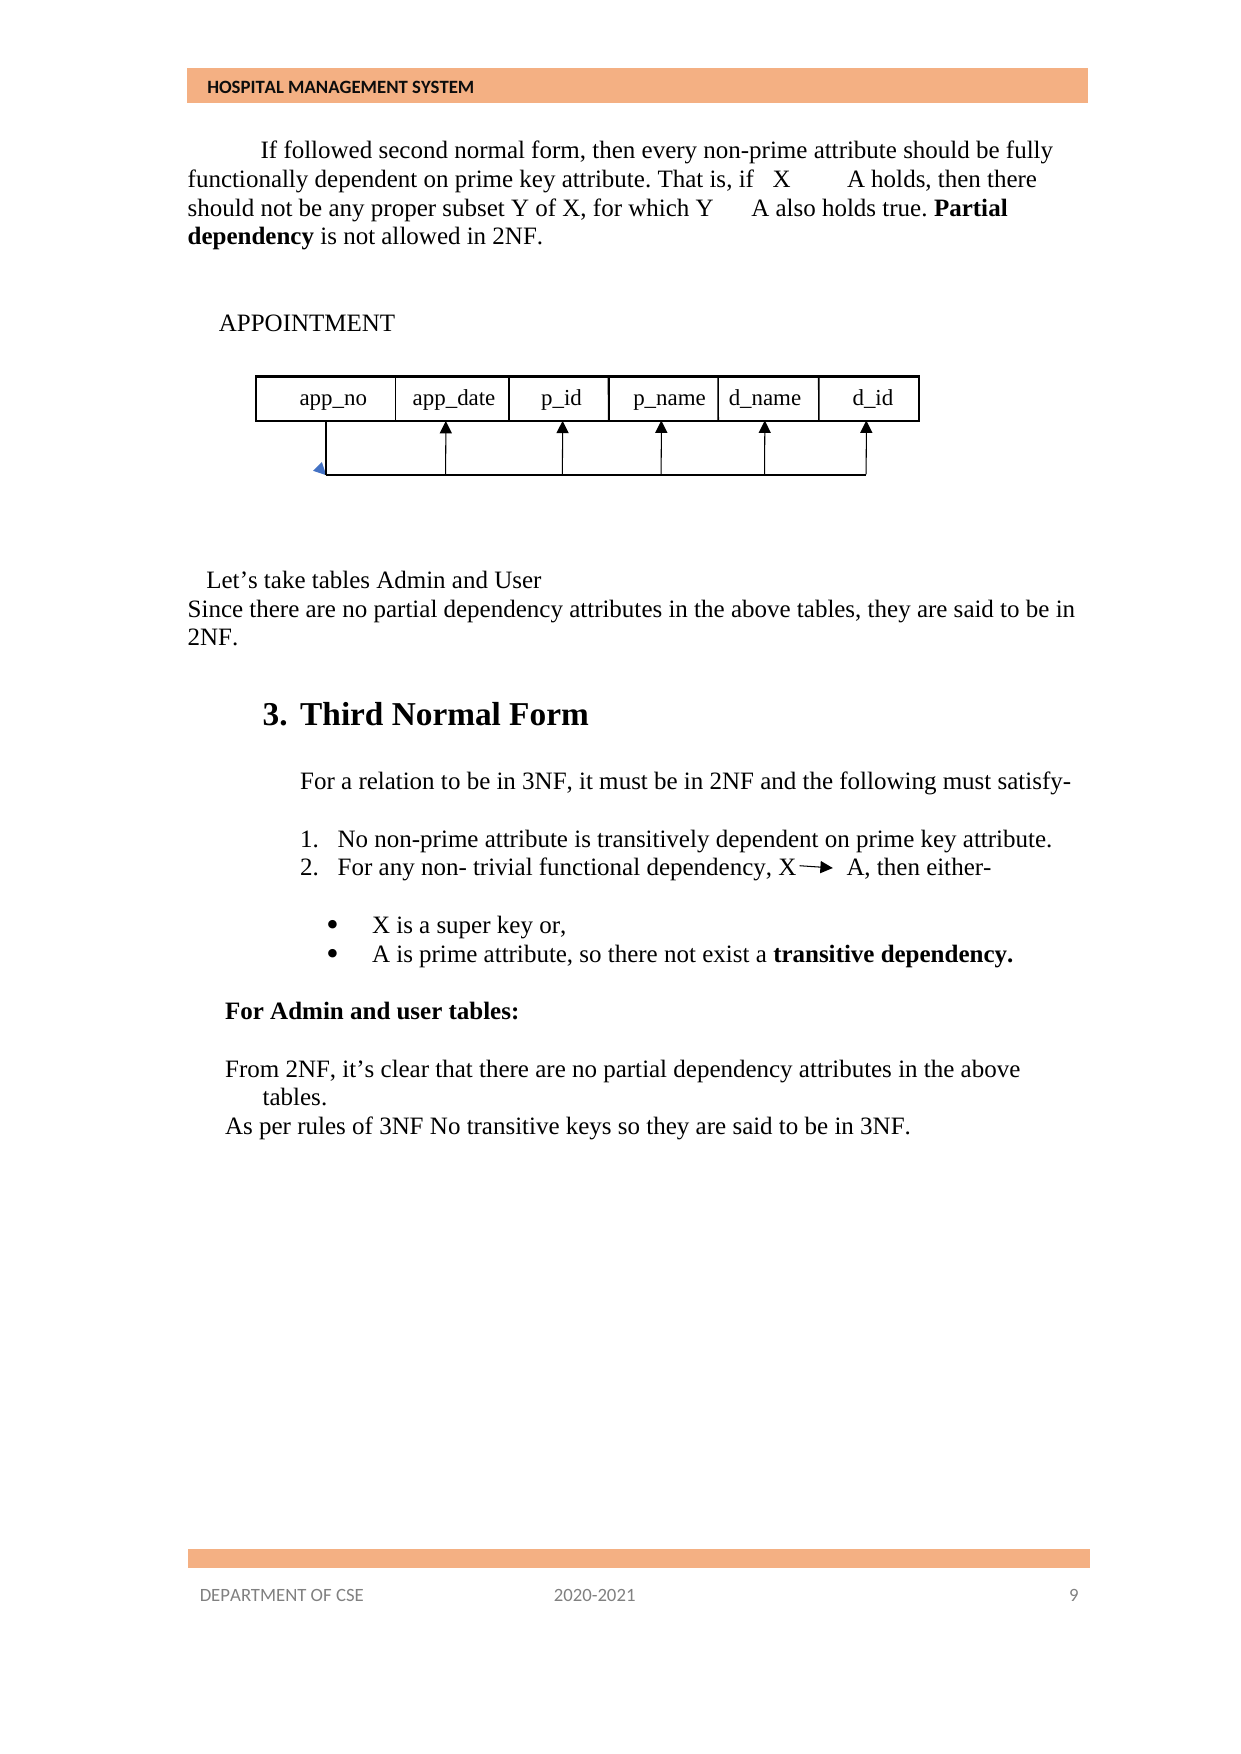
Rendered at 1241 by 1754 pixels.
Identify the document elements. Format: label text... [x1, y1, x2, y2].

text If followed second normal form, then every non-prime attribute should be fully functionally dependent on prime key attribute. That is, if X A holds, then there should not be any proper subset Y of X, for which Y A also holds true. Partial dependency is not allowed in 2NF. [187, 112, 1090, 250]
text APPOINTMENT [187, 308, 1090, 336]
text For a relation to be in 3NF, it must be in 2NF and the following must satisfy- [300, 766, 1090, 795]
list A is prime attribute, so there not exist a transitive dependency. [328, 939, 1090, 967]
list As per rules of 3NF No transitive keys so they are said to be in 3NF. [225, 1111, 1090, 1140]
list For any non- trivial functional dependency, X A, then either- [300, 852, 1090, 881]
list No non-prime attribute is transitively dependent on prime key attribute. [300, 824, 1090, 852]
list Third Normal Form [262, 694, 1090, 733]
list X is a super key or, [328, 910, 1090, 939]
text Since there are no partial dependency attributes in the above tables, they are said to be in 2NF. [187, 594, 1090, 651]
list From 2NF, it’s clear that there are no partial dependency attributes in the above tables. [225, 1054, 1090, 1111]
list For Admin and user tables: [225, 996, 1090, 1025]
text Let’s take tables Admin and User [187, 565, 1090, 594]
